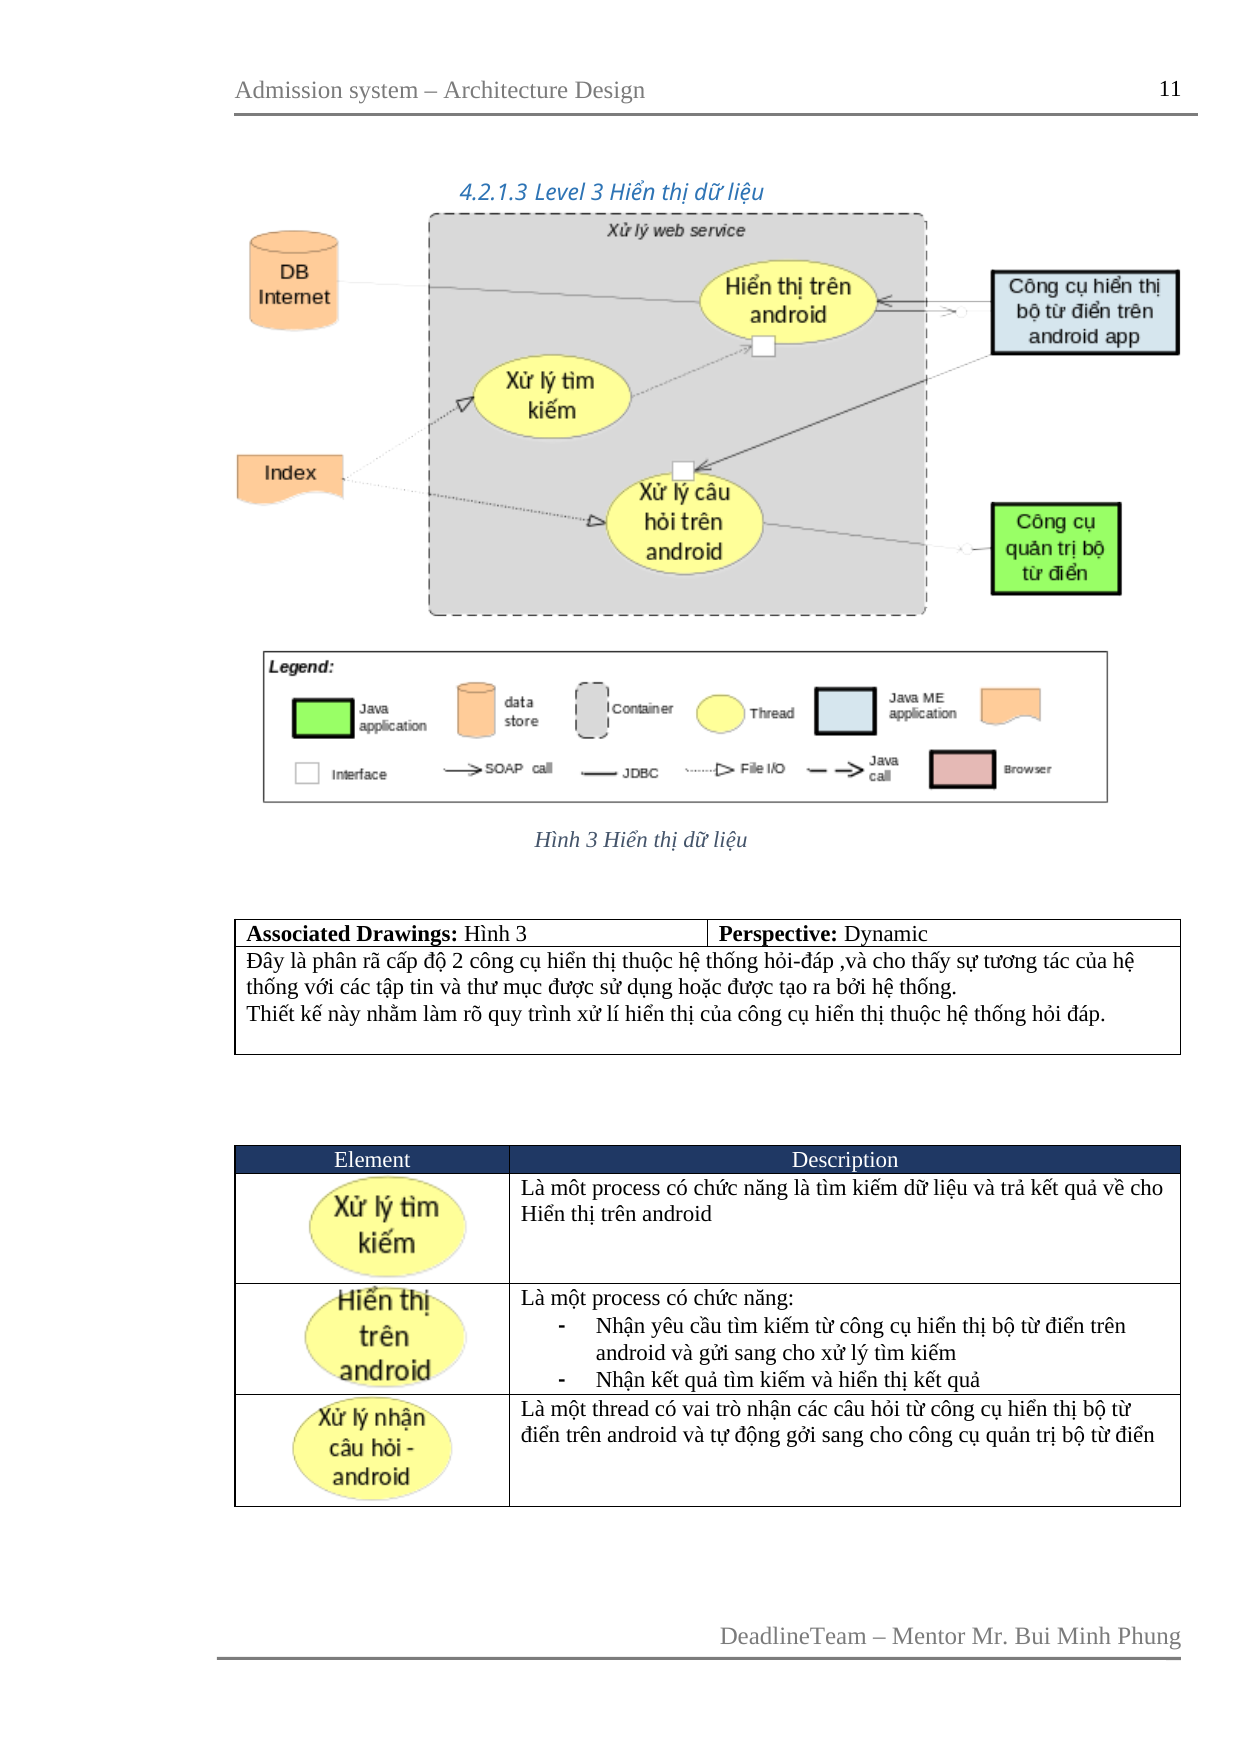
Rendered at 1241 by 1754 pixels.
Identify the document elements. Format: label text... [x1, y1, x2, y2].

table_header Element [236, 1146, 509, 1173]
table_cell Là một process có chức năng: Nhận yêu cầu tìm kiếm từ công cụ hiển thị bộ từ điển trên android và gửi sang cho xử lý tìm kiếm Nhận kết quả tìm kiếm và hiển thị kết quả [510, 1284, 1180, 1394]
table_cell [236, 1395, 509, 1506]
text Hình 3 Hiển thị dữ liệu [459, 826, 1181, 853]
table_cell [236, 1284, 509, 1394]
table_cell Là một thread có vai trò nhận các câu hỏi từ công cụ hiển thị bộ từ điển trên android và tự động gởi sang cho công cụ quản trị bộ từ điển [510, 1395, 1180, 1506]
table_cell Đây là phân rã cấp độ 2 công cụ hiển thị thuộc hệ thống hỏi-đáp ,và cho thấy sự tương tác của hệ thống với các tập tin và thư mục được sử dụng hoặc được tạo ra bởi hệ thống. Thiết kế này nhằm làm rõ quy trình xử lí hiển thị của công cụ hiển thị thuộc hệ thống hỏi đáp. [236, 947, 1180, 1054]
table_cell [236, 1174, 509, 1283]
table_cell Là môt process có chức năng là tìm kiếm dữ liệu và trả kết quả về cho Hiển thị trên android [510, 1174, 1180, 1283]
subtitle Level 3 Hiển thị dữ liệu [459, 176, 1181, 208]
table_header Description [510, 1146, 1180, 1173]
table_header Perspective: Dynamic [708, 920, 1180, 946]
table_header Associated Drawings: Hình 3 [236, 920, 707, 946]
